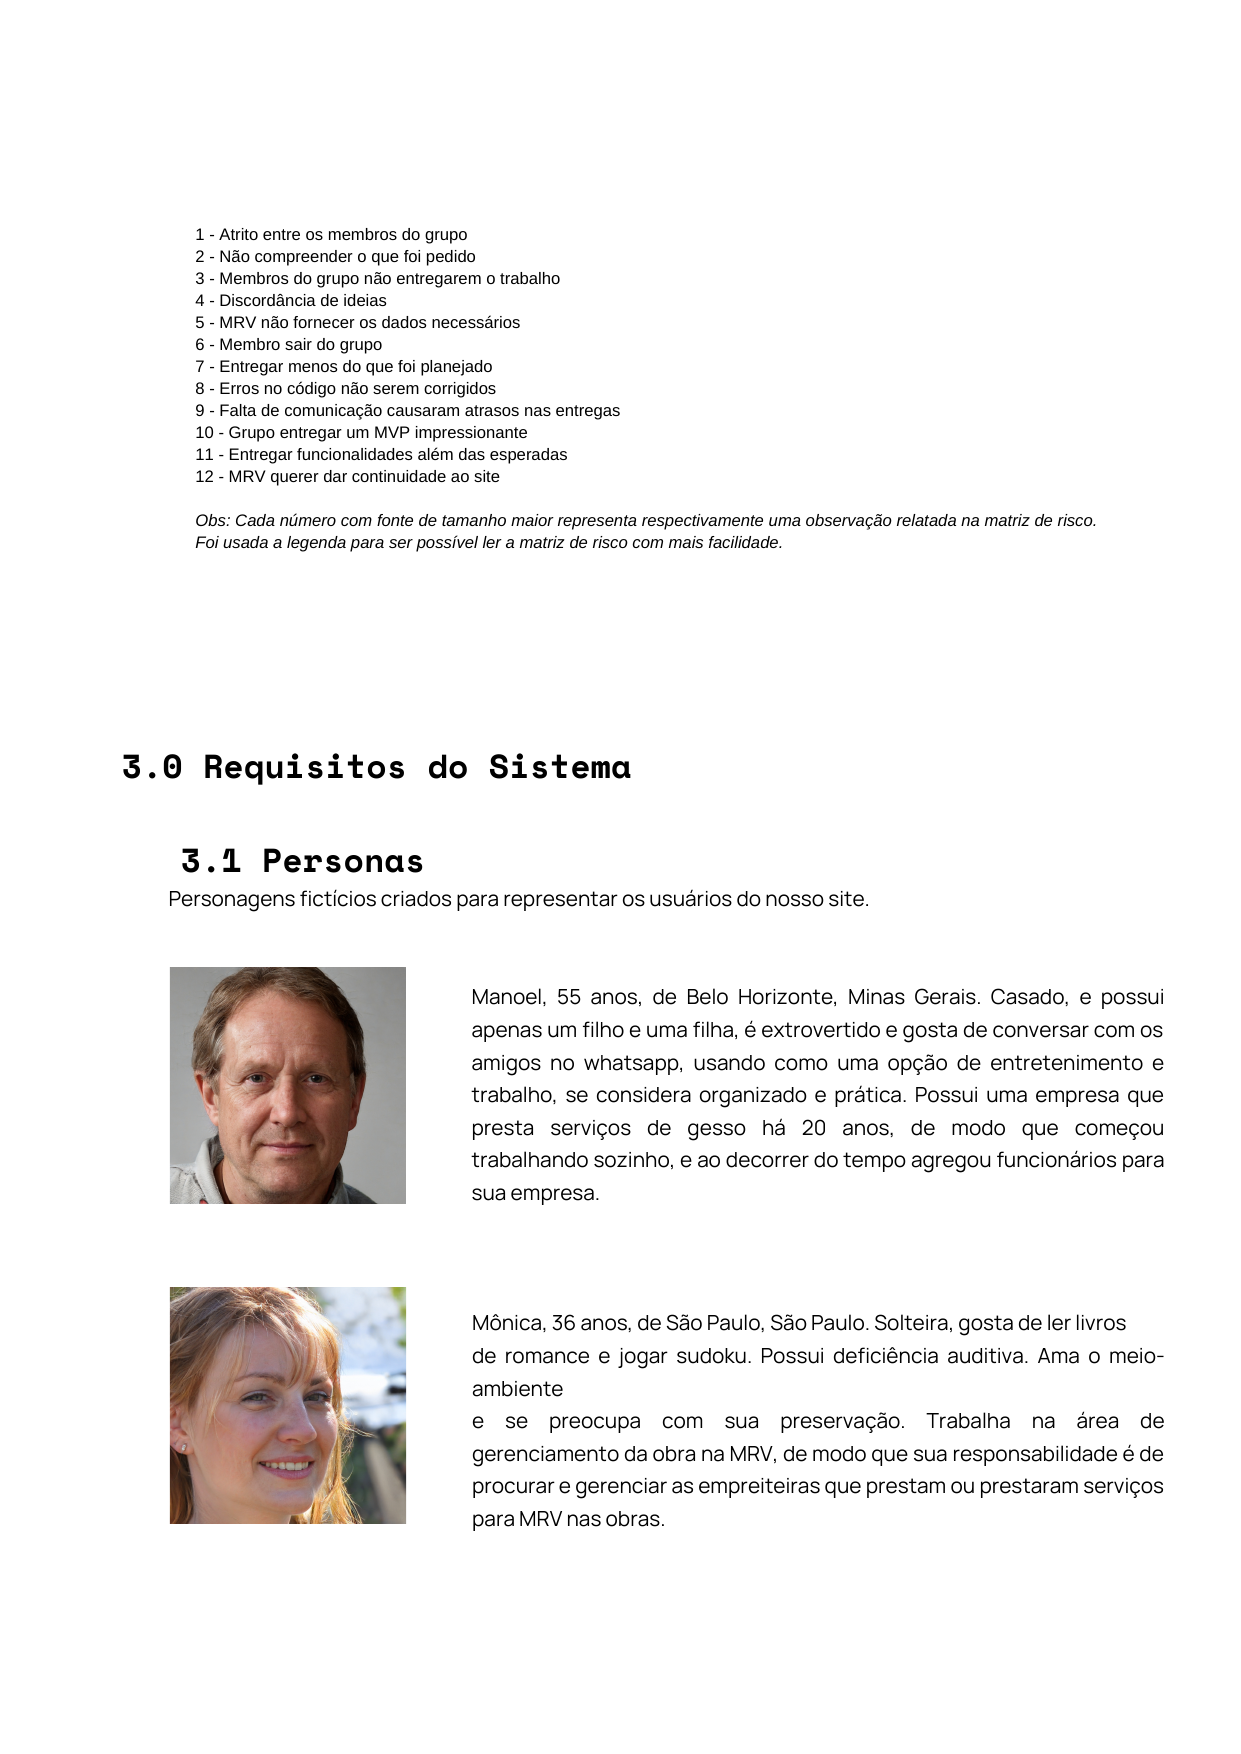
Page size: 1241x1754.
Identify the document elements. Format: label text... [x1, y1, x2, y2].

text 6 - Membro sair do grupo [195, 335, 1165, 354]
text de romance e jogar sudoku. Possui deficiência auditiva. Ama o meio-ambiente [407, 1341, 1165, 1402]
text 1 - Atrito entre os membros do grupo [195, 225, 1165, 244]
subtitle 3.1 Personas [180, 835, 1165, 885]
picture [169, 1287, 407, 1524]
text 8 - Erros no código não serem corrigidos [195, 379, 1165, 398]
text Foi usada a legenda para ser possível ler a matriz de risco com mais facilidade. [195, 533, 1165, 552]
text 3 - Membros do grupo não entregarem o trabalho [195, 269, 1165, 288]
picture [169, 967, 406, 1204]
text e se preocupa com sua preservação. Trabalha na área de gerenciamento da obra na MRV, de modo que sua responsabilidade é de procurar e gerenciar as empreiteiras que prestam ou prestaram serviços para MRV nas obras. [168, 1406, 1165, 1533]
text 4 - Discordância de ideias [195, 291, 1165, 310]
text 9 - Falta de comunicação causaram atrasos nas entregas [195, 401, 1165, 420]
text 7 - Entregar menos do que foi planejado [195, 357, 1165, 376]
text 2 - Não compreender o que foi pedido [195, 247, 1165, 266]
text Mônica, 36 anos, de São Paulo, São Paulo. Solteira, gosta de ler livros [407, 1308, 1165, 1337]
text 12 - MRV querer dar continuidade ao site [195, 467, 1165, 486]
text Manoel, 55 anos, de Belo Horizonte, Minas Gerais. Casado, e possui apenas um filho e uma filha, é extrovertido e gosta de conversar com os amigos no whatsapp, usando como uma opção de entretenimento e trabalho, se considera organizado e prática. Possui uma empresa que presta serviços de gesso há 20 anos, de modo que começou trabalhando sozinho, e ao decorrer do tempo agregou funcionários para sua empresa. [168, 982, 1165, 1207]
text 11 - Entregar funcionalidades além das esperadas [195, 445, 1165, 464]
text Personagens fictícios criados para representar os usuários do nosso site. [168, 885, 1165, 913]
text Obs: Cada número com fonte de tamanho maior representa respectivamente uma observação relatada na matriz de risco. [195, 511, 1165, 530]
text 10 - Grupo entregar um MVP impressionante [195, 423, 1165, 442]
subtitle 3.0 Requisitos do Sistema [121, 741, 1165, 790]
text 5 - MRV não fornecer os dados necessários [195, 313, 1165, 332]
